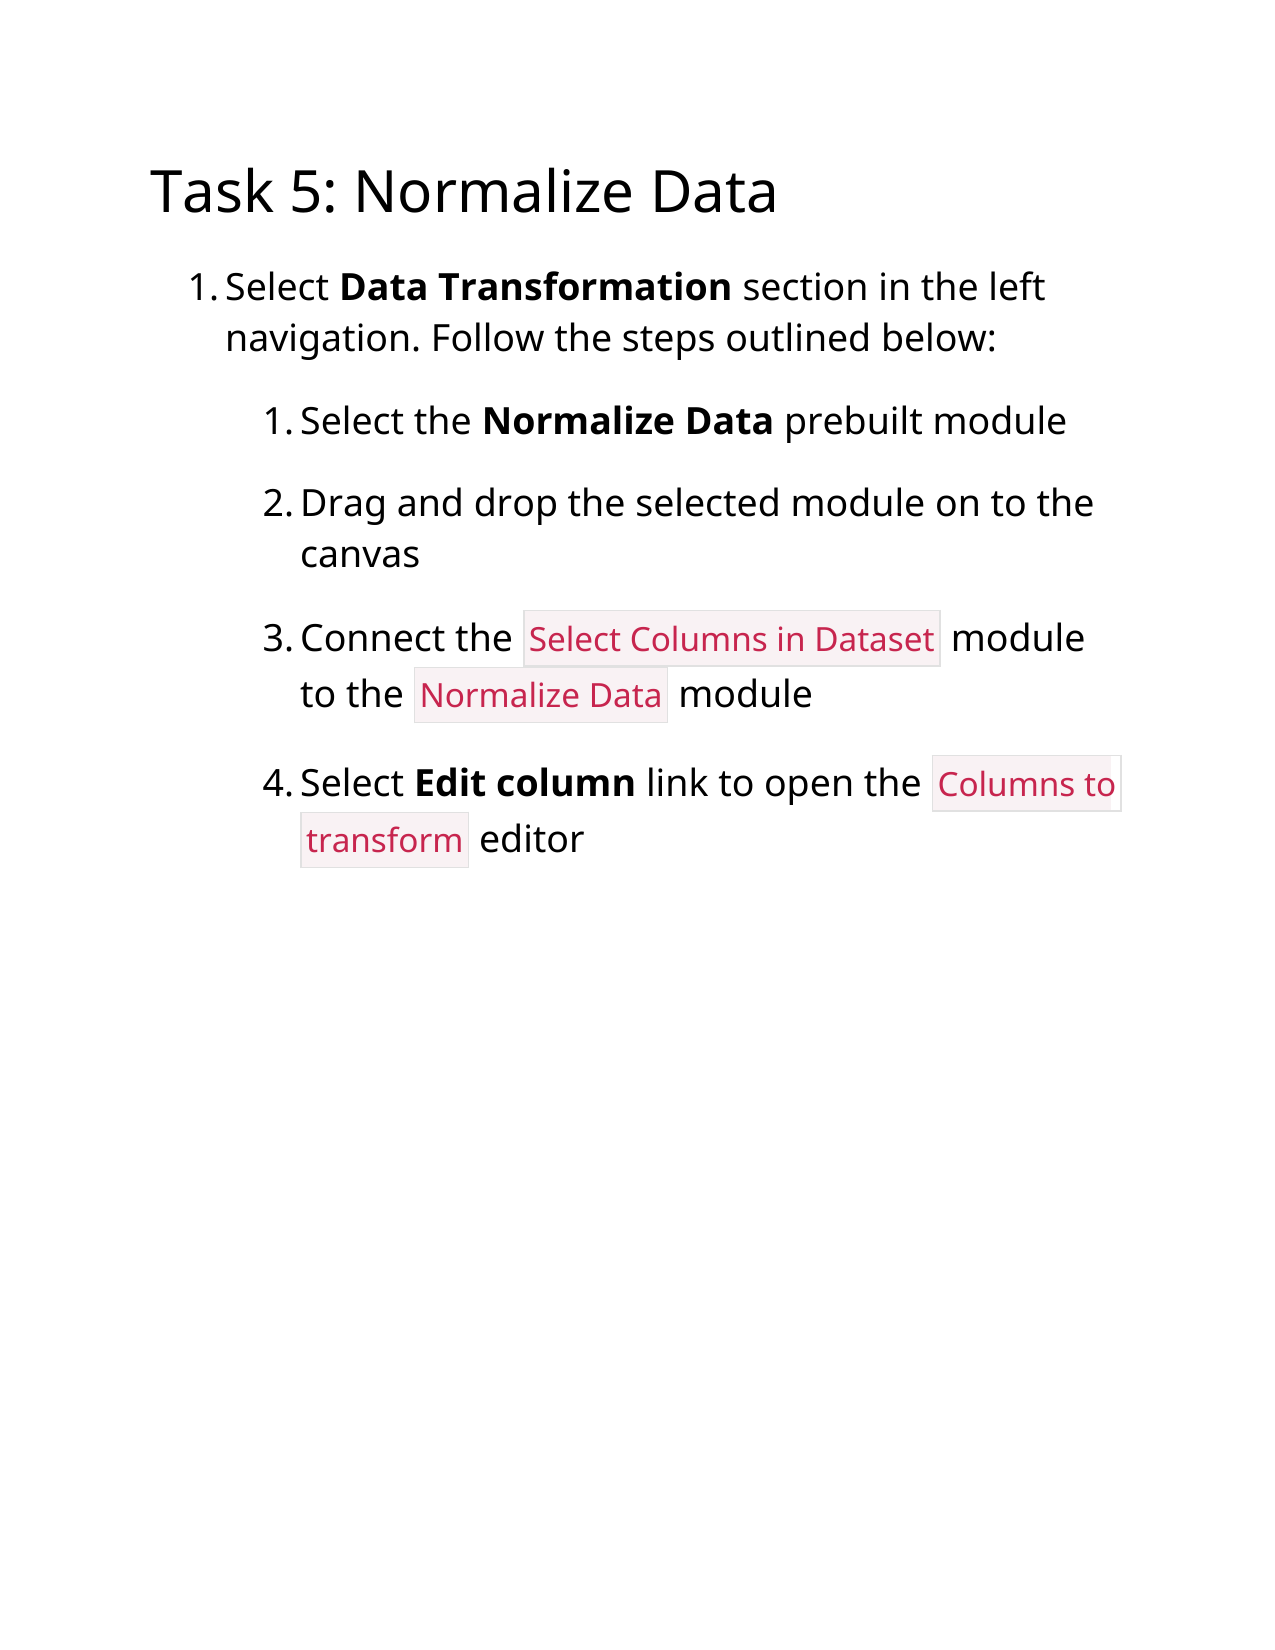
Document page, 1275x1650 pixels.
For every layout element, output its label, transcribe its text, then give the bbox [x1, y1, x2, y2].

list Select the Normalize Data prebuilt module [262, 394, 1125, 445]
list Connect the Select Columns in Dataset module to the Normalize Data module [668, 610, 1125, 723]
list Select Edit column link to open the Columns to transform editor [262, 755, 1125, 868]
list Connect the Select Columns in Dataset module to the Normalize Data module [262, 610, 523, 723]
list Select Data Transformation section in the left navigation. Follow the steps outlined below: [187, 261, 1125, 363]
text Task 5: Normalize Data [150, 150, 1125, 229]
list Drag and drop the selected module on to the canvas [262, 476, 1125, 578]
